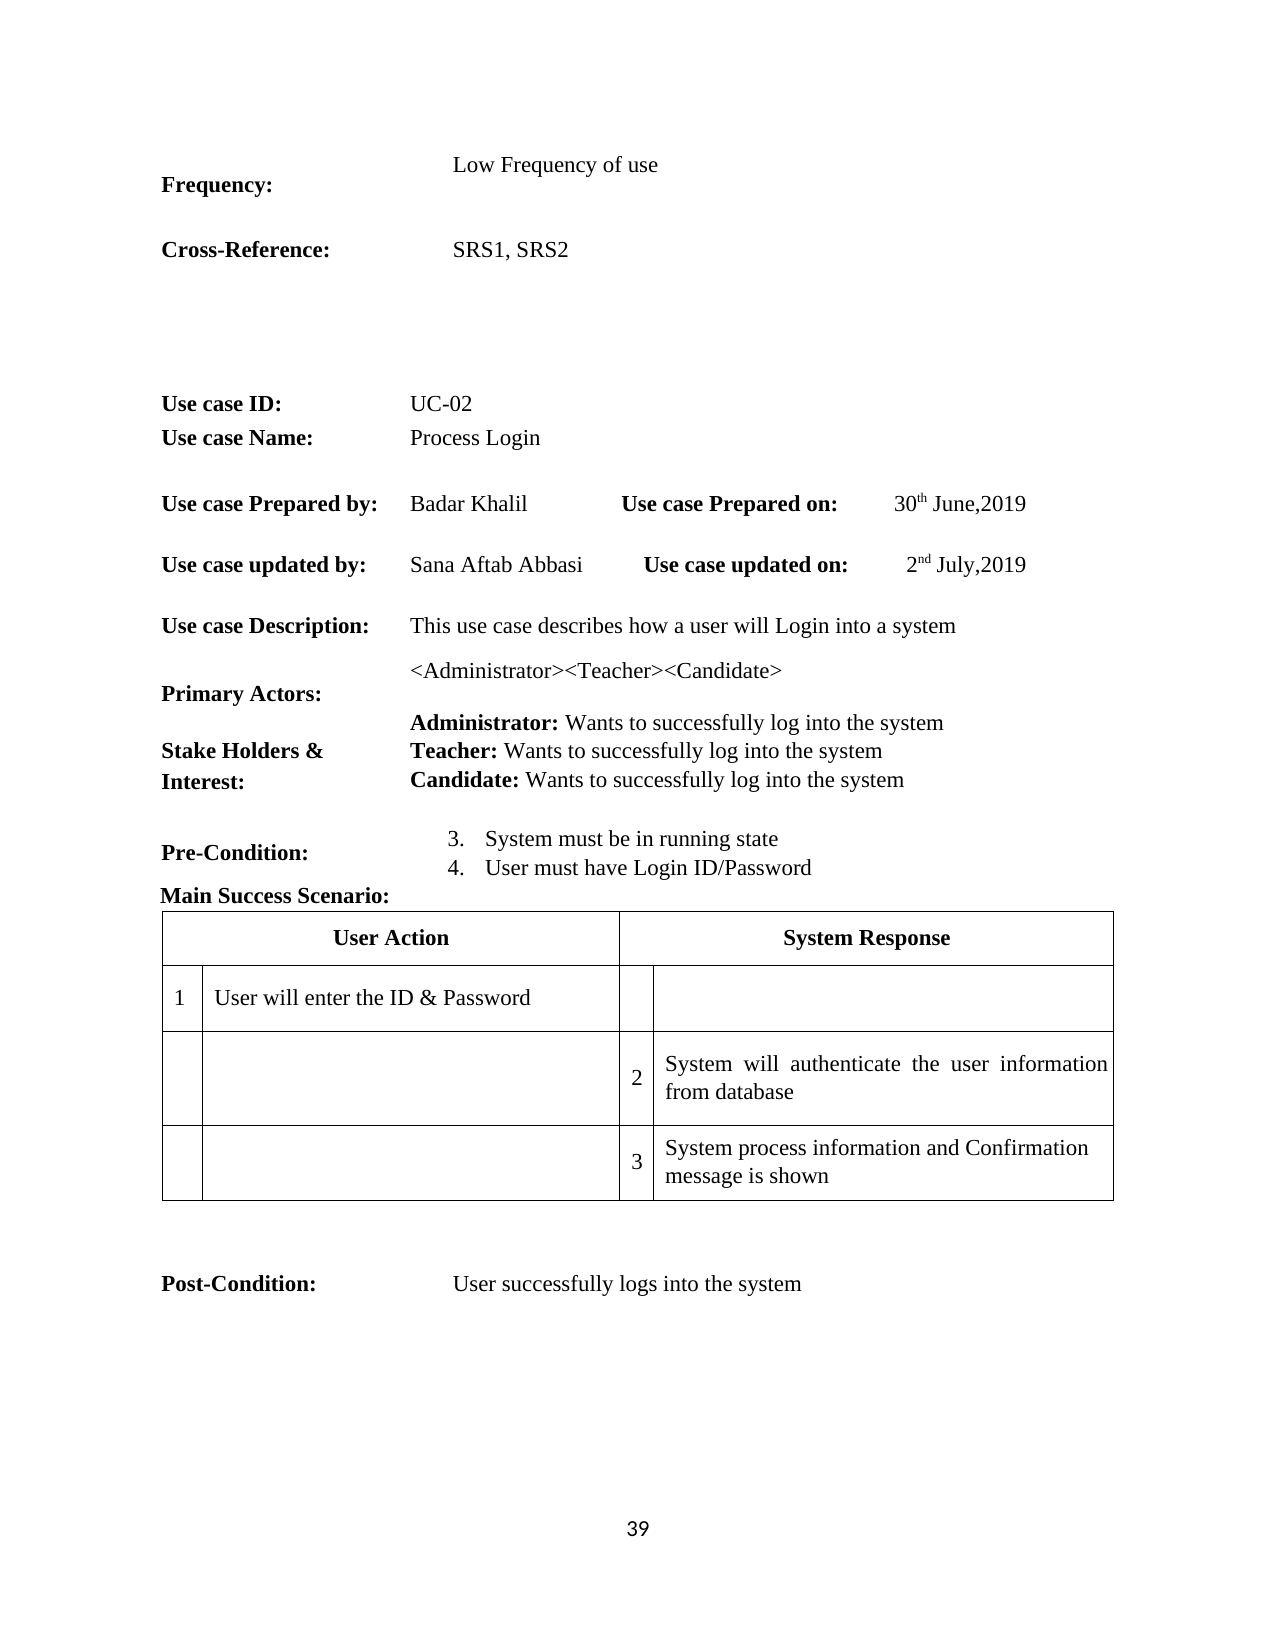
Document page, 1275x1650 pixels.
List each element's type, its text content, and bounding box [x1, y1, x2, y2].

table_cell [203, 1032, 619, 1124]
table_header Use case ID: [161, 390, 410, 424]
table_cell System process information and Confirmation message is shown [654, 1126, 1113, 1199]
table_header [620, 912, 654, 965]
table_cell Sana Aftab Abbasi Use case updated on: 2nd July,2019 [410, 535, 1032, 596]
table_cell [163, 1126, 202, 1199]
table_cell System will authenticate the user information from database [654, 1032, 1113, 1124]
table_cell Cross-Reference: [161, 220, 453, 266]
table_cell [654, 966, 1113, 1031]
table_cell Administrator: Wants to successfully log into the system Teacher: Wants to successfully log into the system Candidate: Wants to successfully log into the system [410, 709, 1032, 825]
table_header UC-02 [410, 390, 1032, 424]
table_cell Process Login [410, 424, 1032, 475]
table_header Post-Condition: [161, 1269, 453, 1314]
table_cell Use case Name: [161, 424, 410, 475]
table_header User Action [203, 912, 619, 965]
table_cell Pre-Condition: [161, 825, 410, 882]
table_cell [203, 1126, 619, 1199]
table_cell Frequency: [161, 150, 453, 220]
table_header [163, 912, 203, 965]
table_cell System must be in running state User must have Login ID/Password [410, 825, 1032, 882]
table_cell SRS1, SRS2 [453, 220, 1082, 266]
text Main Success Scenario: [160, 882, 1131, 909]
table_cell 2 [620, 1032, 653, 1124]
table_cell Primary Actors: [161, 657, 410, 709]
table_header User successfully logs into the system [453, 1269, 888, 1314]
table_cell Badar Khalil Use case Prepared on: 30th June,2019 [410, 475, 1032, 535]
table_cell <Administrator><Teacher><Candidate> [410, 657, 1032, 709]
table_cell Use case Prepared by: [161, 475, 410, 535]
table_cell 3 [620, 1126, 653, 1199]
table_cell [163, 1032, 202, 1124]
table_cell 1 [163, 966, 202, 1031]
table_cell Stake Holders & Interest: [161, 709, 410, 825]
table_cell This use case describes how a user will Login into a system [410, 596, 1032, 657]
table_cell [620, 966, 653, 1031]
table_cell Use case Description: [161, 596, 410, 657]
table_cell Use case updated by: [161, 535, 410, 596]
table_cell User will enter the ID & Password [203, 966, 619, 1031]
table_header System Response [654, 912, 1113, 965]
table_cell Low Frequency of use [453, 150, 1082, 220]
